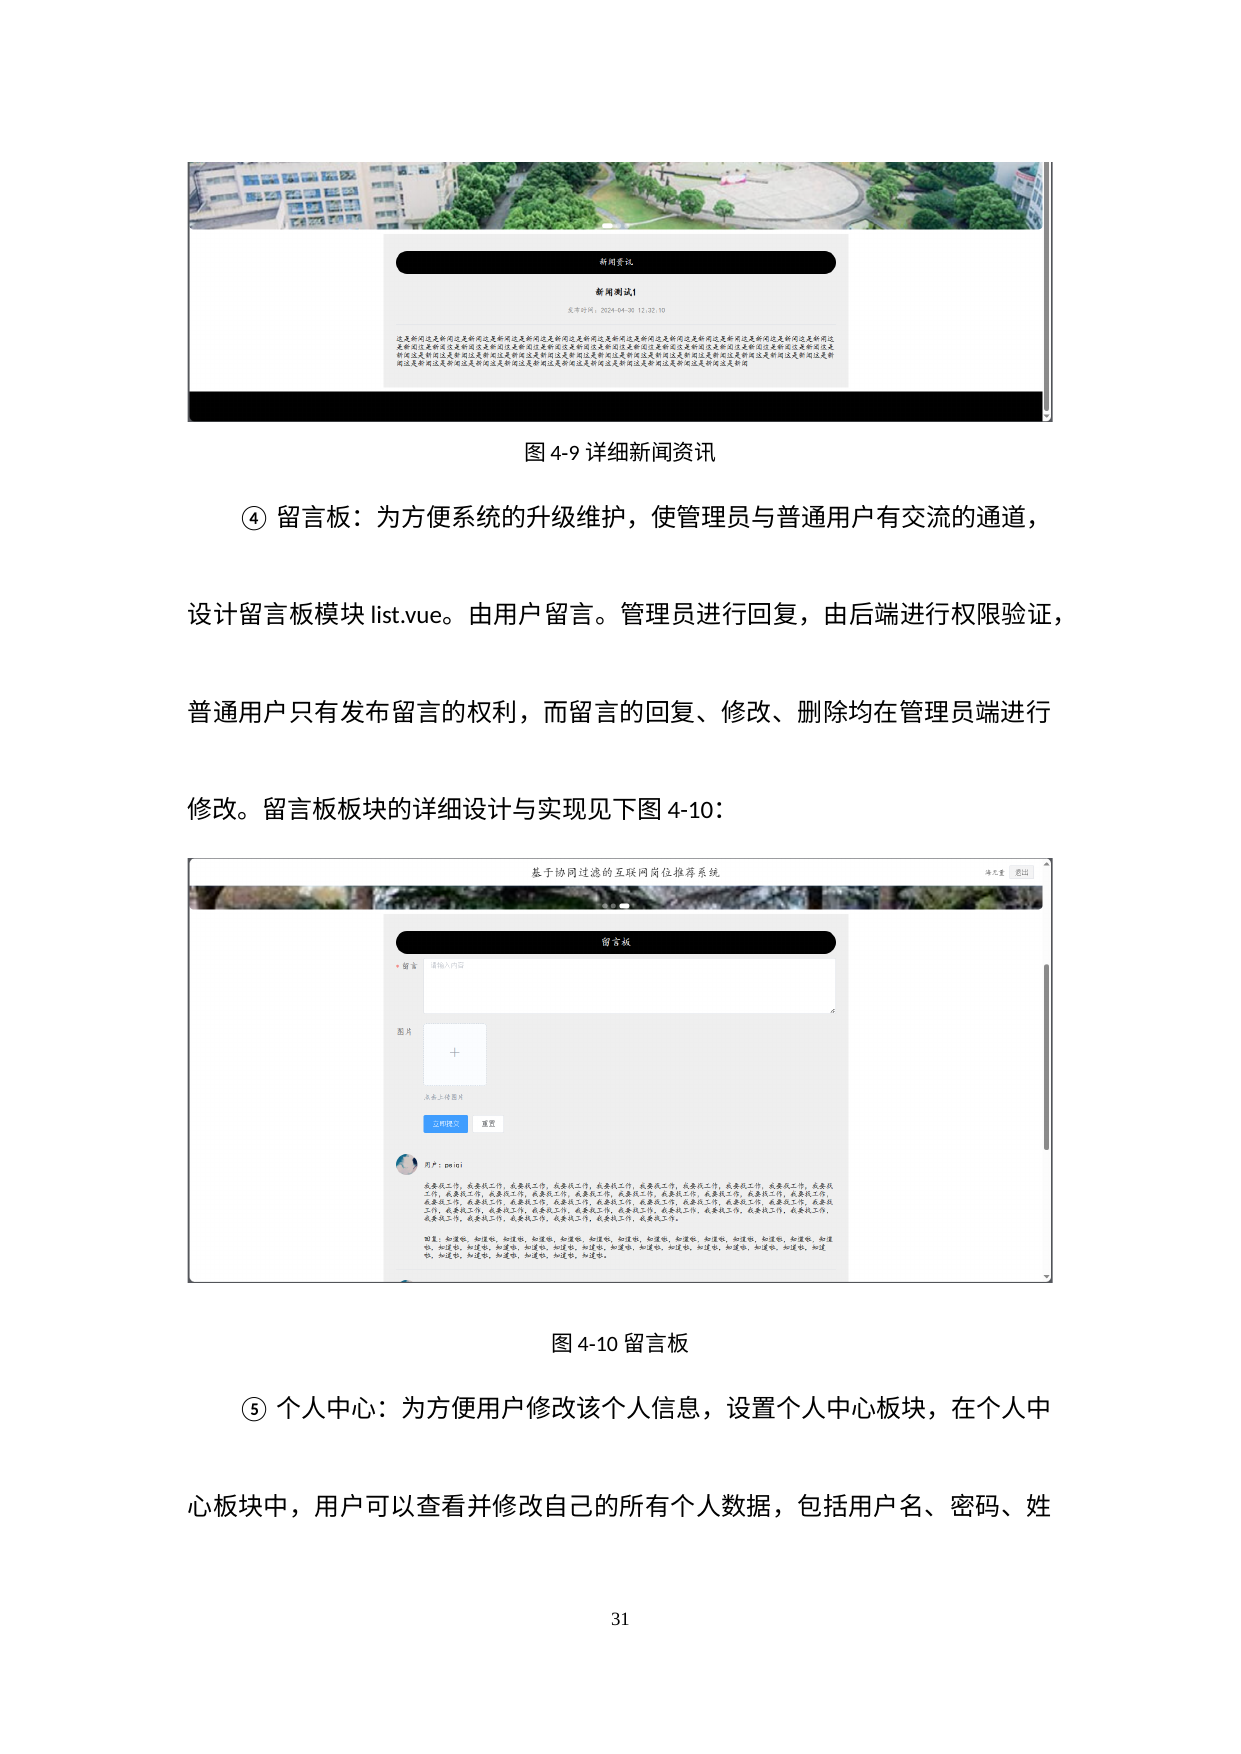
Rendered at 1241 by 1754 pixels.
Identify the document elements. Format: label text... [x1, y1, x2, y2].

picture [187, 858, 1053, 1283]
text 图4-10 留言板 [187, 1326, 1053, 1359]
text ④ 留言板：为方便系统的升级维护，使管理员与普通用户有交流的通道，设计留言板模块list.vue。由用户留言。管理员进行回复，由后端进行权限验证，普通用户只有发布留言的权利，而留言的回复、修改、删除均在管理员端进行修改。留言板板块的详细设计与实现见下图4-10： [187, 483, 1053, 840]
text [187, 1374, 1053, 1537]
text 图4-9 详细新闻资讯 [187, 434, 1053, 467]
picture [187, 162, 1053, 422]
